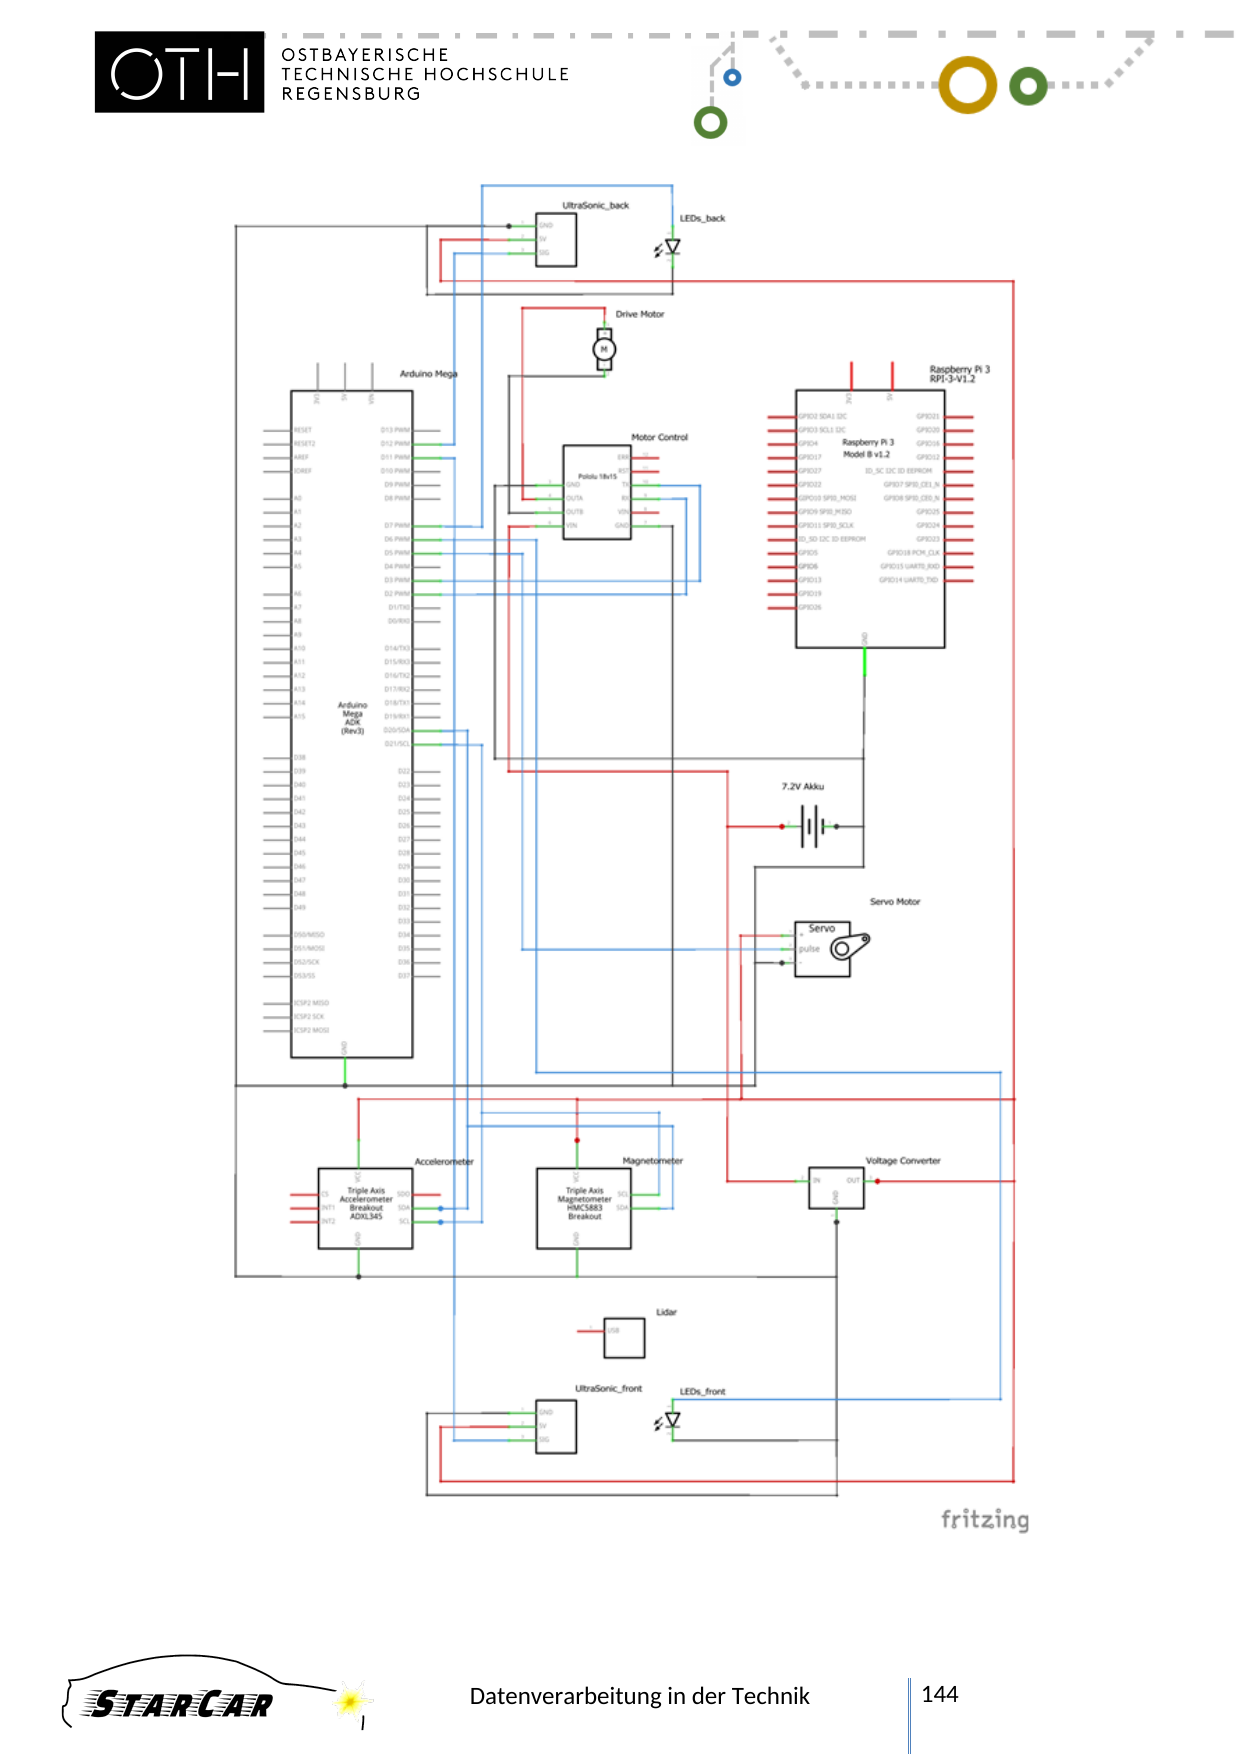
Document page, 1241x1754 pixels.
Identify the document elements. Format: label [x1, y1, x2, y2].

picture [94, 15, 1237, 145]
picture [54, 1651, 380, 1730]
picture [233, 183, 1029, 1534]
